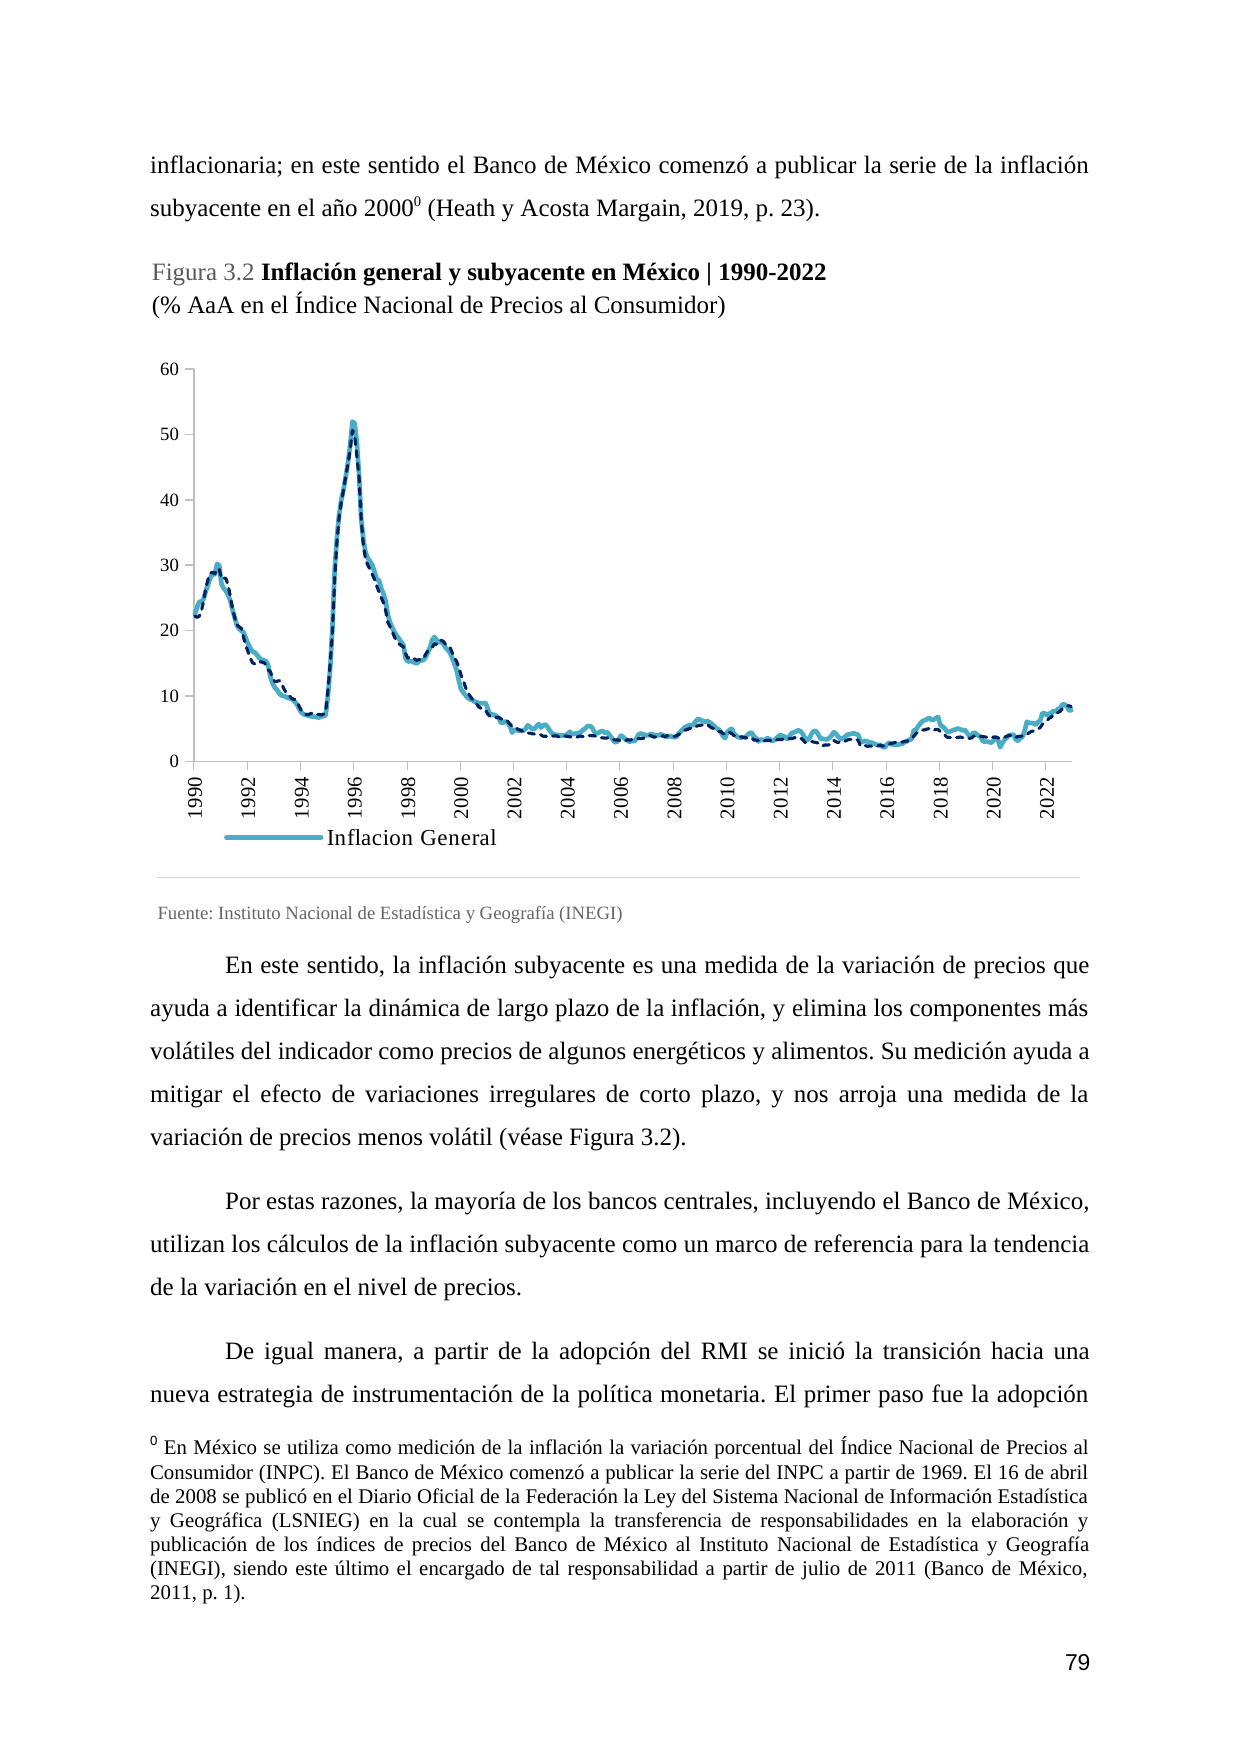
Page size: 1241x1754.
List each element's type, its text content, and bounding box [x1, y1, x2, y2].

text En este sentido, la inflación subyacente es una medida de la variación de precios que ayuda a identificar la dinámica de largo plazo de la inflación, y elimina los componentes más volátiles del indicador como precios de algunos energéticos y alimentos. Su medición ayuda a mitigar el efecto de variaciones irregulares de corto plazo, y nos arroja una medida de la variación de precios menos volátil (véase Figura 3.2). [150, 950, 1090, 1151]
table_header Figura 3.2 Inflación general y subyacente en México | 1990-2022 (% AaA en el Índice Nacional de Precios al Consumidor) [150, 257, 1087, 348]
table_cell Fuente: Instituto Nacional de Estadística y Geografía (INEGI) [150, 864, 1087, 950]
table_cell [150, 348, 1087, 864]
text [150, 1336, 1090, 1408]
text Por estas razones, la mayoría de los bancos centrales, incluyendo el Banco de México, utilizan los cálculos de la inflación subyacente como un marco de referencia para la tendencia de la variación en el nivel de precios. [150, 1186, 1090, 1301]
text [150, 150, 1090, 222]
